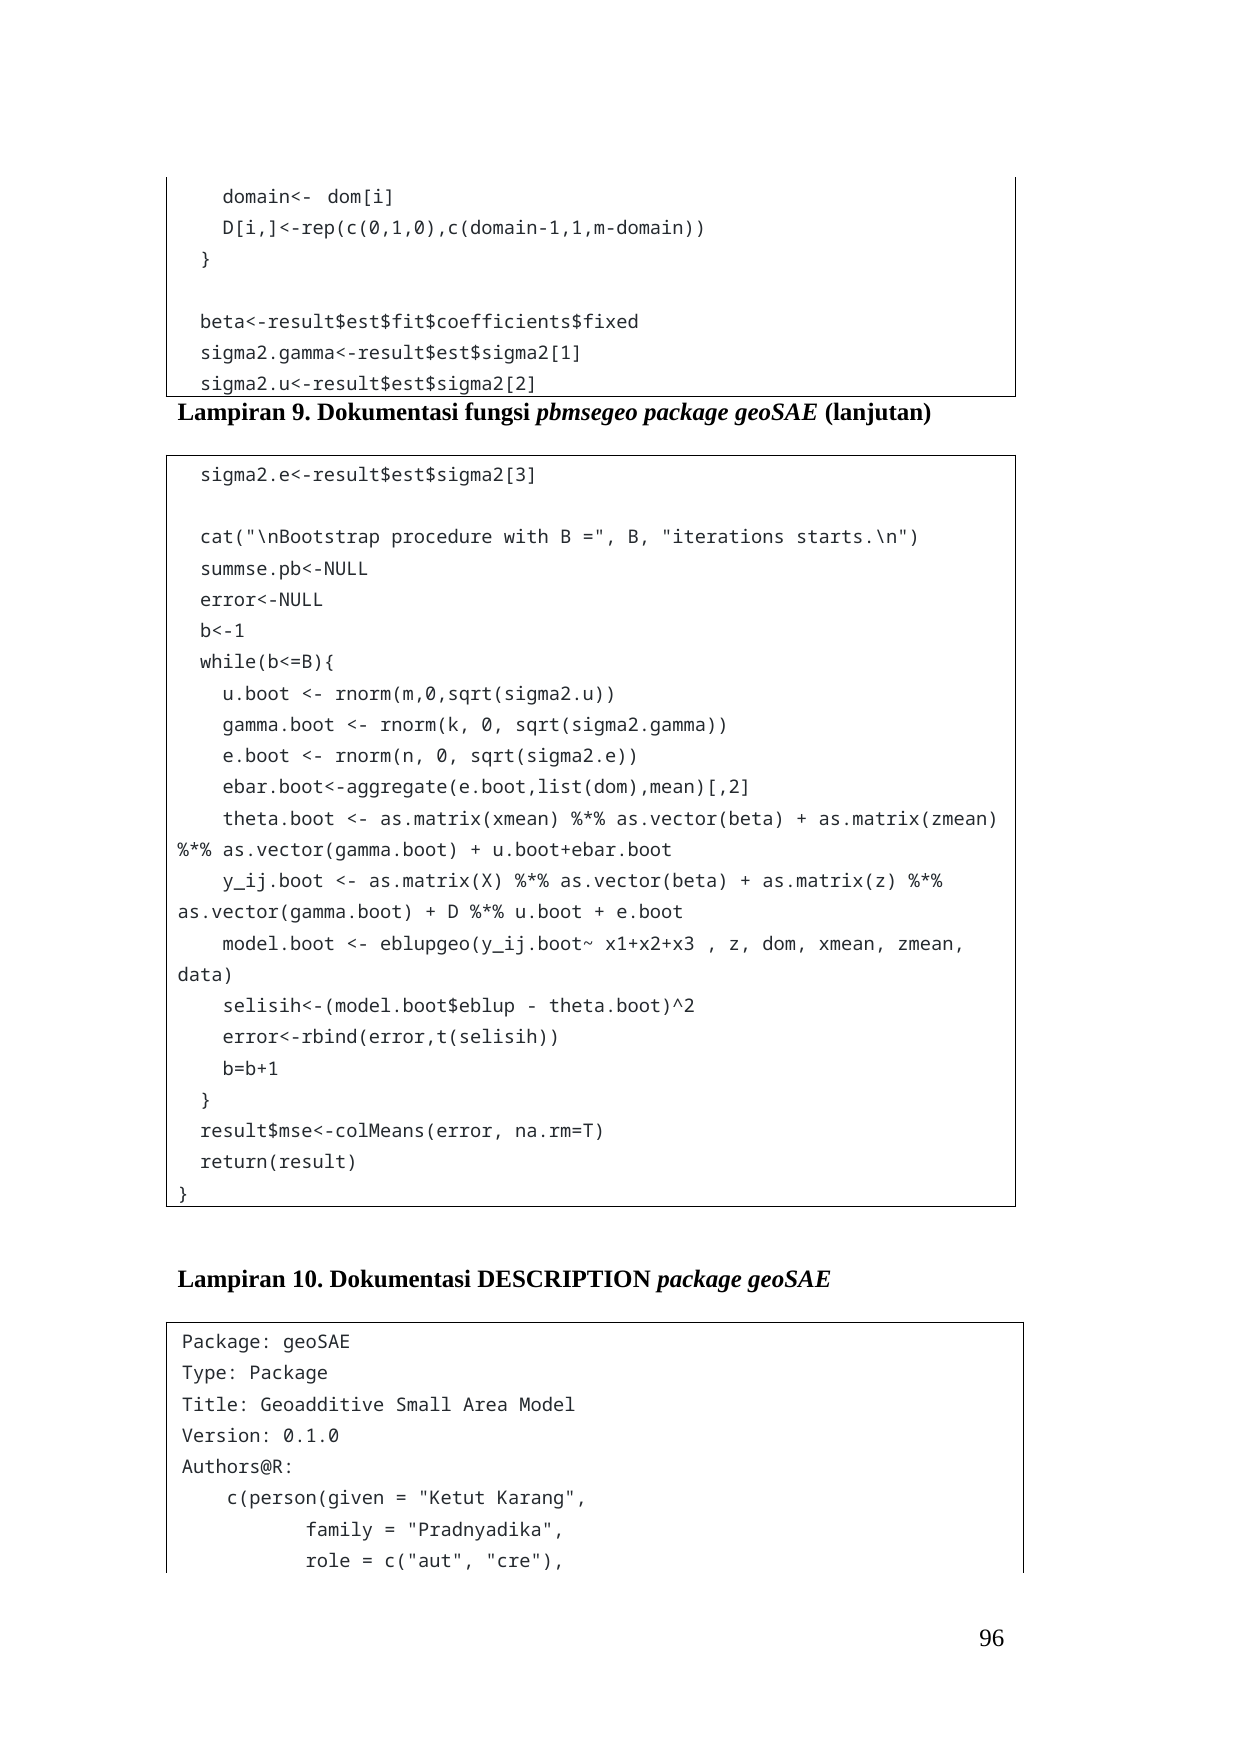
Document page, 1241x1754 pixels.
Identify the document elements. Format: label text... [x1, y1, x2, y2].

text Lampiran 9. Dokumentasi fungsi pbmsegeo package geoSAE (lanjutan) [177, 397, 1004, 426]
text Lampiran 10. Dokumentasi DESCRIPTION package geoSAE [177, 1264, 1004, 1293]
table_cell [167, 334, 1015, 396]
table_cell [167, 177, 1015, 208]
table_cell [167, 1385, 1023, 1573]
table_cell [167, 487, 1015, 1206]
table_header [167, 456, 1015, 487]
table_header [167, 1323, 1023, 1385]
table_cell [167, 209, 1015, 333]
